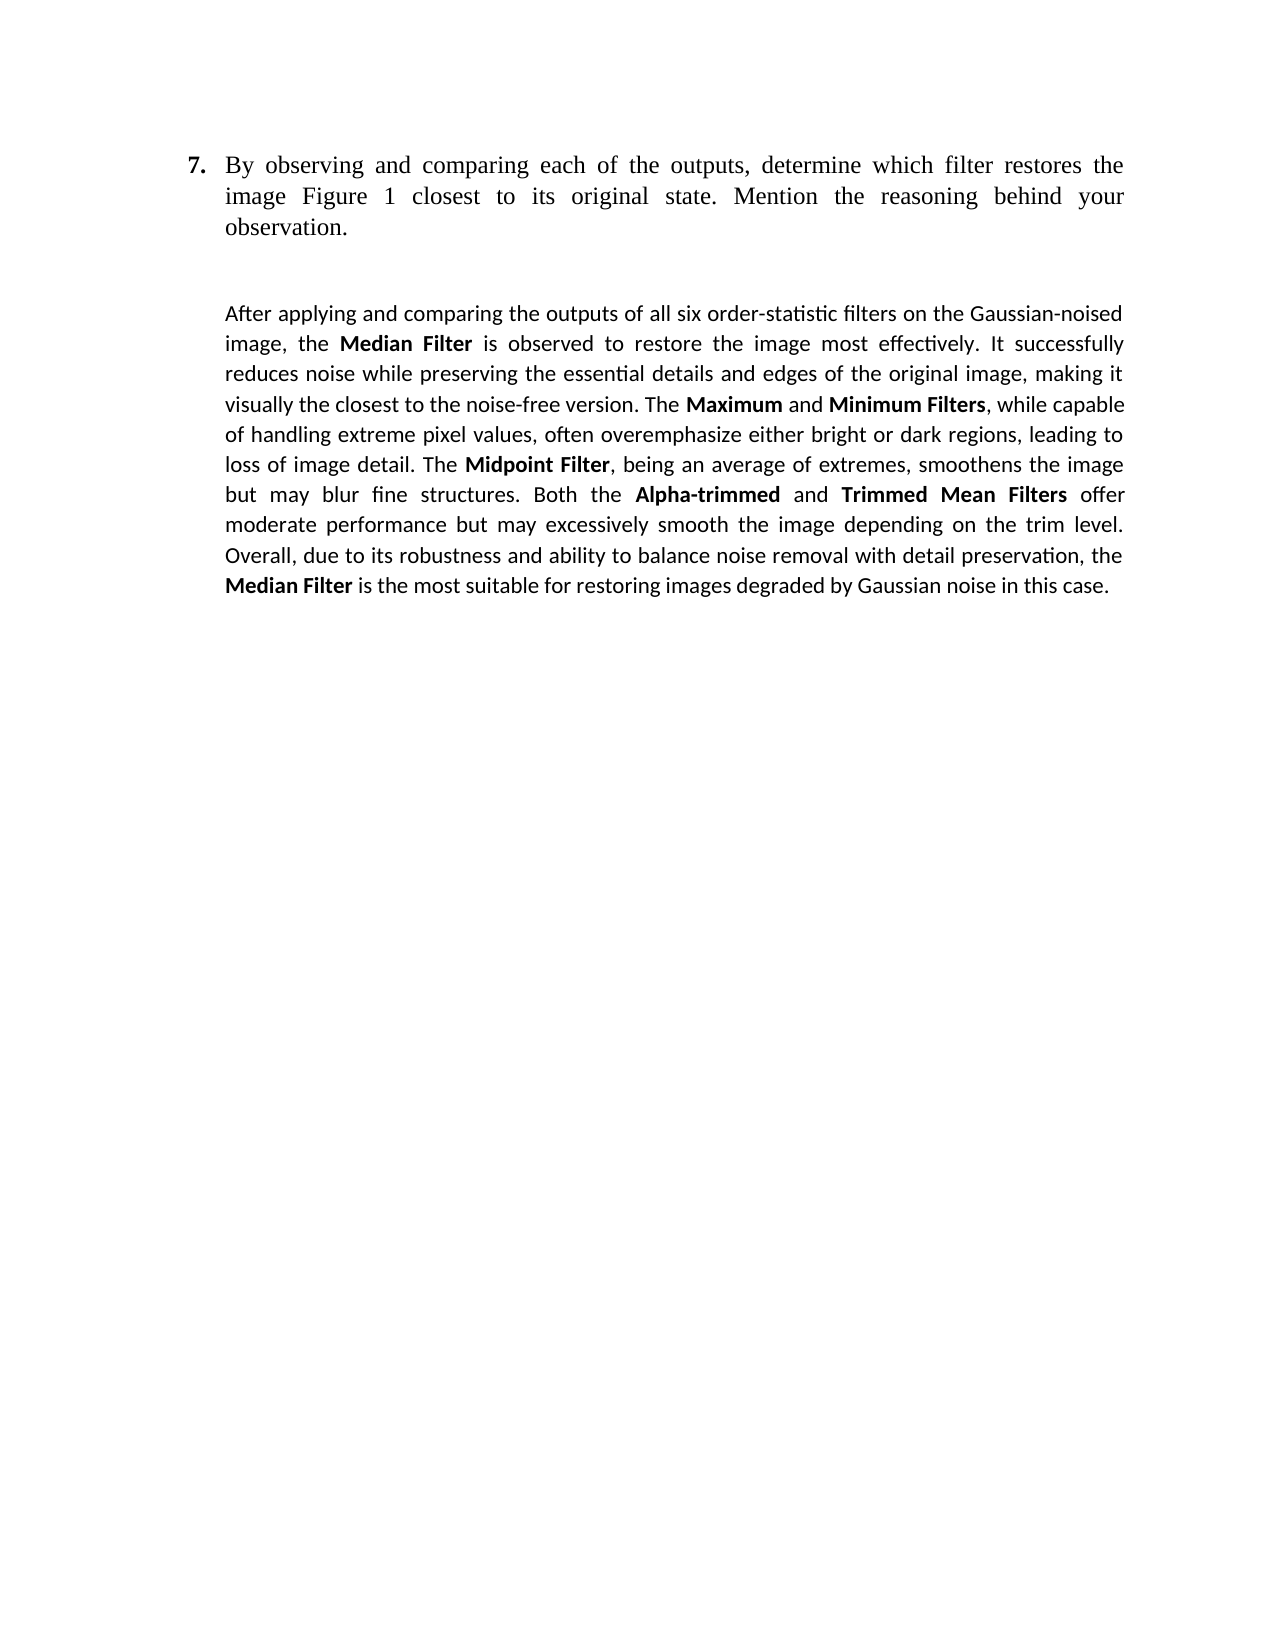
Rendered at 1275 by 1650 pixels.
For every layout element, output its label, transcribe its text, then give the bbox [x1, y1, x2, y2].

text After applying and comparing the outputs of all six order-statistic filters on the Gaussian-noised image, the Median Filter is observed to restore the image most effectively. It successfully reduces noise while preserving the essential details and edges of the original image, making it visually the closest to the noise-free version. The Maximum and Minimum Filters, while capable of handling extreme pixel values, often overemphasize either bright or dark regions, leading to loss of image detail. The Midpoint Filter, being an average of extremes, smoothens the image but may blur fine structures. Both the Alpha-trimmed and Trimmed Mean Filters offer moderate performance but may excessively smooth the image depending on the trim level. Overall, due to its robustness and ability to balance noise removal with detail preservation, the Median Filter is the most suitable for restoring images degraded by Gaussian noise in this case. [225, 299, 1125, 599]
list By observing and comparing each of the outputs, determine which filter restores the image Figure 1 closest to its original state. Mention the reasoning behind your observation. [187, 150, 1125, 241]
